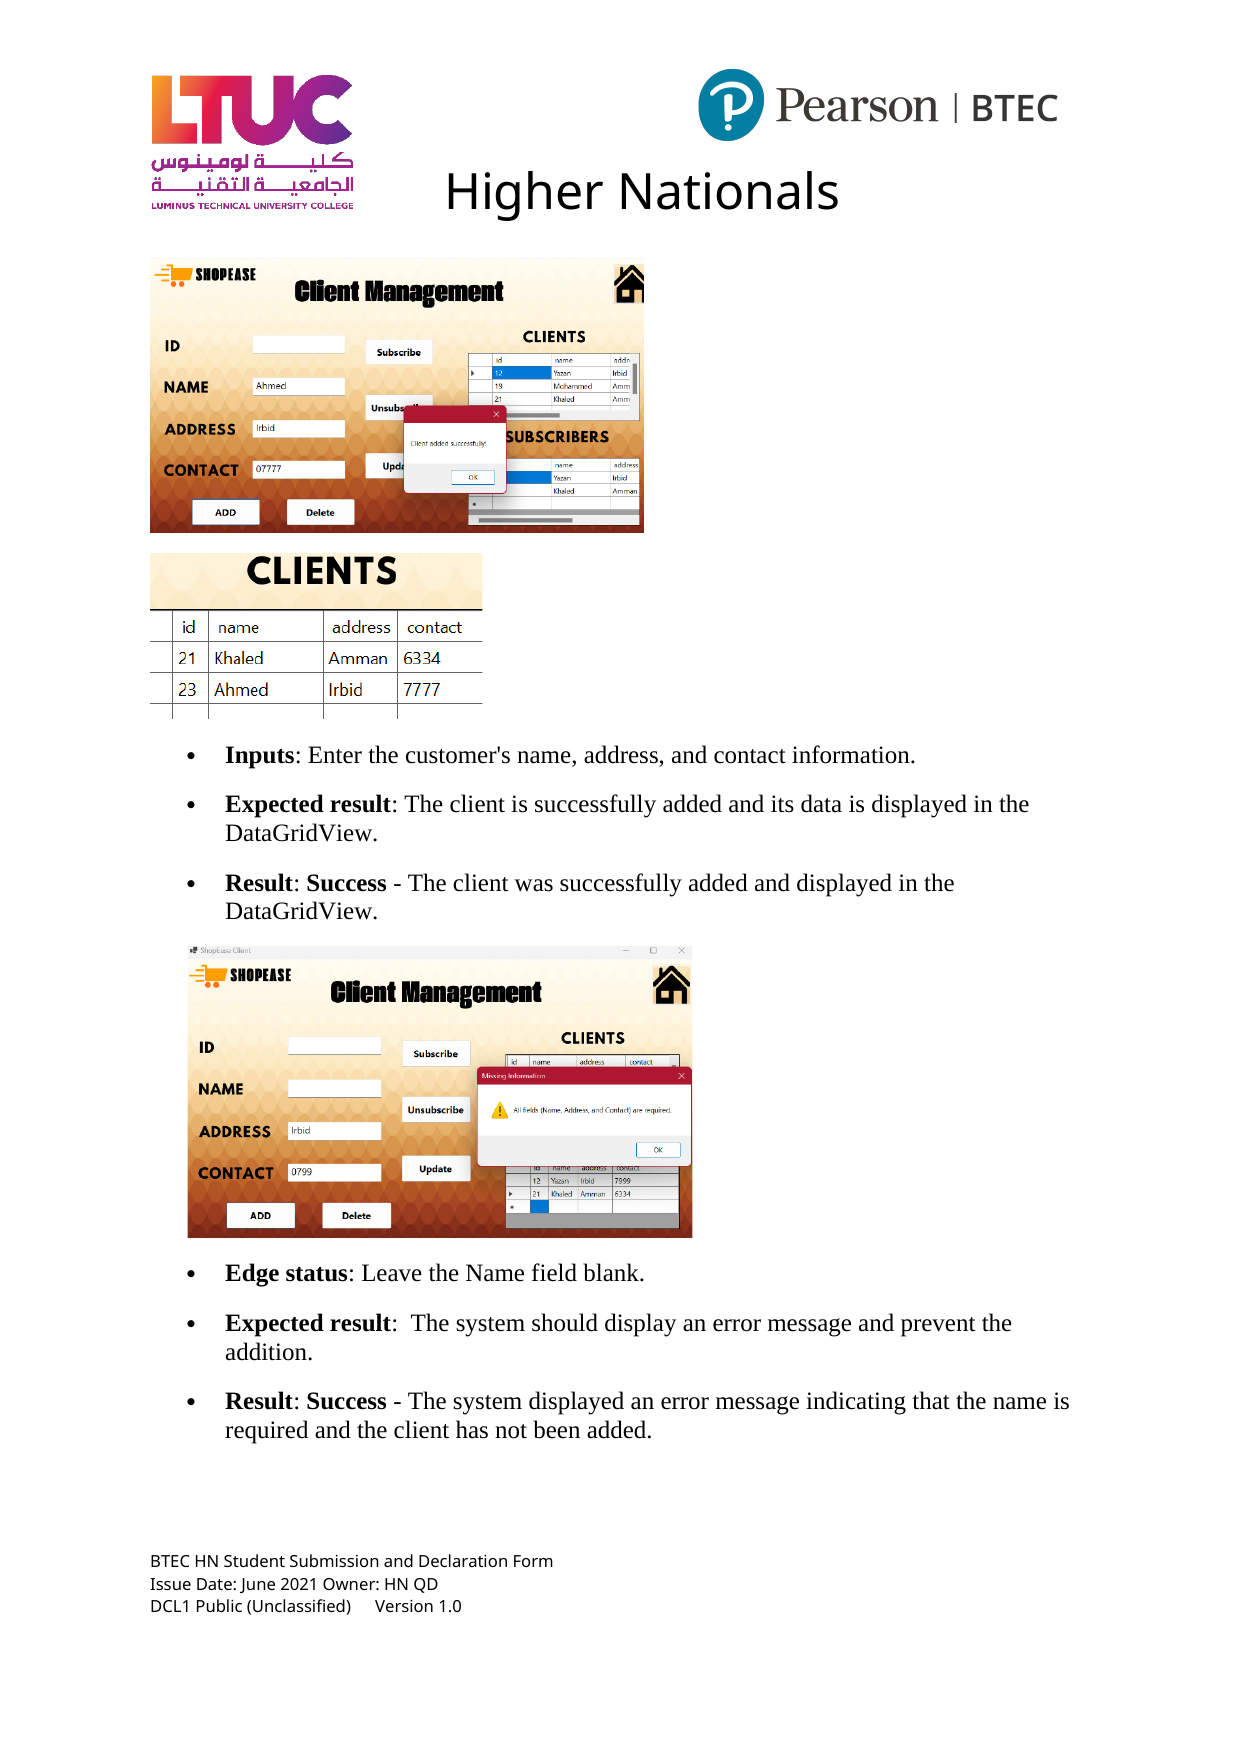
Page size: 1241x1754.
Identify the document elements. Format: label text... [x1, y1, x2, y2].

list Result: Success - The client was successfully added and displayed in the DataGridView. [187, 868, 1090, 925]
list Inputs: Enter the customer's name, address, and contact information. [187, 740, 1090, 768]
list Expected result: The system should display an error message and prevent the addition. [187, 1308, 1090, 1366]
picture [150, 553, 483, 719]
picture [187, 946, 693, 1238]
list Result: Success - The system displayed an error message indicating that the name is required and the client has not been added. [187, 1386, 1090, 1444]
picture [150, 73, 354, 210]
picture [150, 258, 644, 533]
picture [690, 61, 1069, 146]
list Edge status: Leave the Name field blank. [187, 1258, 1090, 1287]
list Expected result: The client is successfully added and its data is displayed in the DataGridView. [187, 789, 1090, 847]
